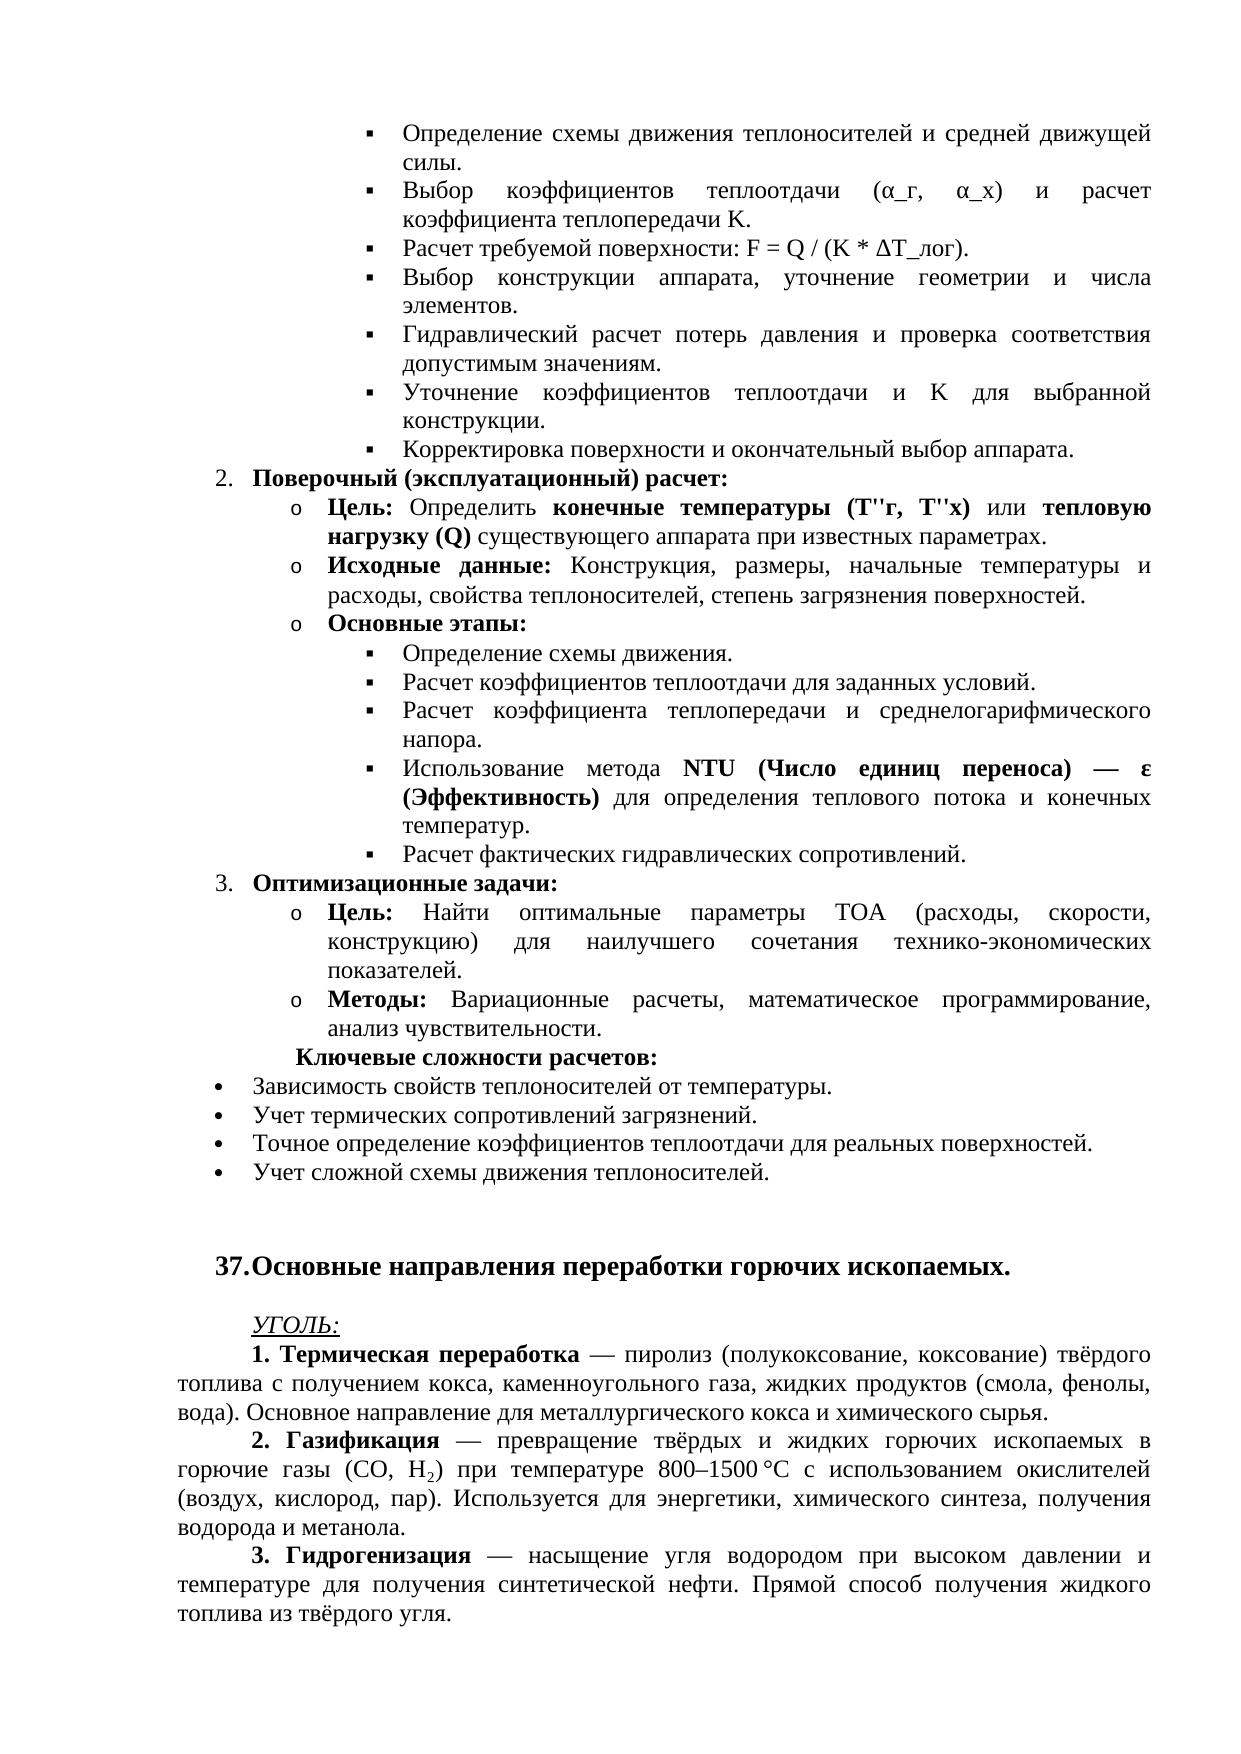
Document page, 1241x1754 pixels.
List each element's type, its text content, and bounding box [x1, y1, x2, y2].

list Гидравлический расчет потерь давления и проверка соответствия допустимым значениям. [365, 319, 1152, 377]
text 2. Газификация — превращение твёрдых и жидких горючих ископаемых в горючие газы (CO, H₂) при температуре 800–1500 °C с использованием окислителей (воздух, кислород, пар). Используется для энергетики, химического синтеза, получения водорода и метанола. [177, 1425, 1152, 1540]
list Уточнение коэффициентов теплоотдачи и K для выбранной конструкции. [365, 377, 1152, 434]
text УГОЛЬ: [177, 1310, 1152, 1339]
list Использование метода NTU (Число единиц переноса) — ε (Эффективность) для определения теплового потока и конечных температур. [365, 753, 1152, 839]
list Зависимость свойств теплоносителей от температуры. [215, 1071, 1152, 1100]
list Учет сложной схемы движения теплоносителей. [215, 1157, 1152, 1186]
list Расчет фактических гидравлических сопротивлений. [365, 839, 1152, 868]
list Выбор коэффициентов теплоотдачи (α_г, α_х) и расчет коэффициента теплопередачи K. [365, 176, 1152, 233]
list Расчет требуемой поверхности: F = Q / (K * ΔT_лог). [365, 233, 1152, 262]
list Основные этапы: [290, 608, 1152, 638]
list Определение схемы движения теплоносителей и средней движущей силы. [365, 118, 1152, 176]
list Корректировка поверхности и окончательный выбор аппарата. [365, 434, 1152, 463]
text Ключевые сложности расчетов: [222, 1042, 1152, 1071]
list Методы: Вариационные расчеты, математическое программирование, анализ чувствительности. [290, 984, 1152, 1042]
list Цель: Определить конечные температуры (T''г, T''х) или тепловую нагрузку (Q) существующего аппарата при известных параметрах. [290, 492, 1152, 550]
list Расчет коэффициентов теплоотдачи для заданных условий. [365, 667, 1152, 696]
text 3. Гидрогенизация — насыщение угля водородом при высоком давлении и температуре для получения синтетической нефти. Прямой способ получения жидкого топлива из твёрдого угля. [177, 1540, 1152, 1627]
list Поверочный (эксплуатационный) расчет: [215, 463, 1152, 492]
text 1. Термическая переработка — пиролиз (полукоксование, коксование) твёрдого топлива с получением кокса, каменноугольного газа, жидких продуктов (смола, фенолы, вода). Основное направление для металлургического кокса и химического сырья. [177, 1339, 1152, 1425]
list Точное определение коэффициентов теплоотдачи для реальных поверхностей. [215, 1128, 1152, 1157]
list Цель: Найти оптимальные параметры ТОА (расходы, скорости, конструкцию) для наилучшего сочетания технико-экономических показателей. [290, 897, 1152, 984]
subtitle Основные направления переработки горючих ископаемых. [177, 1249, 1152, 1281]
list Определение схемы движения. [365, 638, 1152, 667]
list Выбор конструкции аппарата, уточнение геометрии и числа элементов. [365, 262, 1152, 319]
list Расчет коэффициента теплопередачи и среднелогарифмического напора. [365, 696, 1152, 753]
list Исходные данные: Конструкция, размеры, начальные температуры и расходы, свойства теплоносителей, степень загрязнения поверхностей. [290, 550, 1152, 608]
list Оптимизационные задачи: [215, 868, 1152, 897]
list Учет термических сопротивлений загрязнений. [215, 1100, 1152, 1128]
